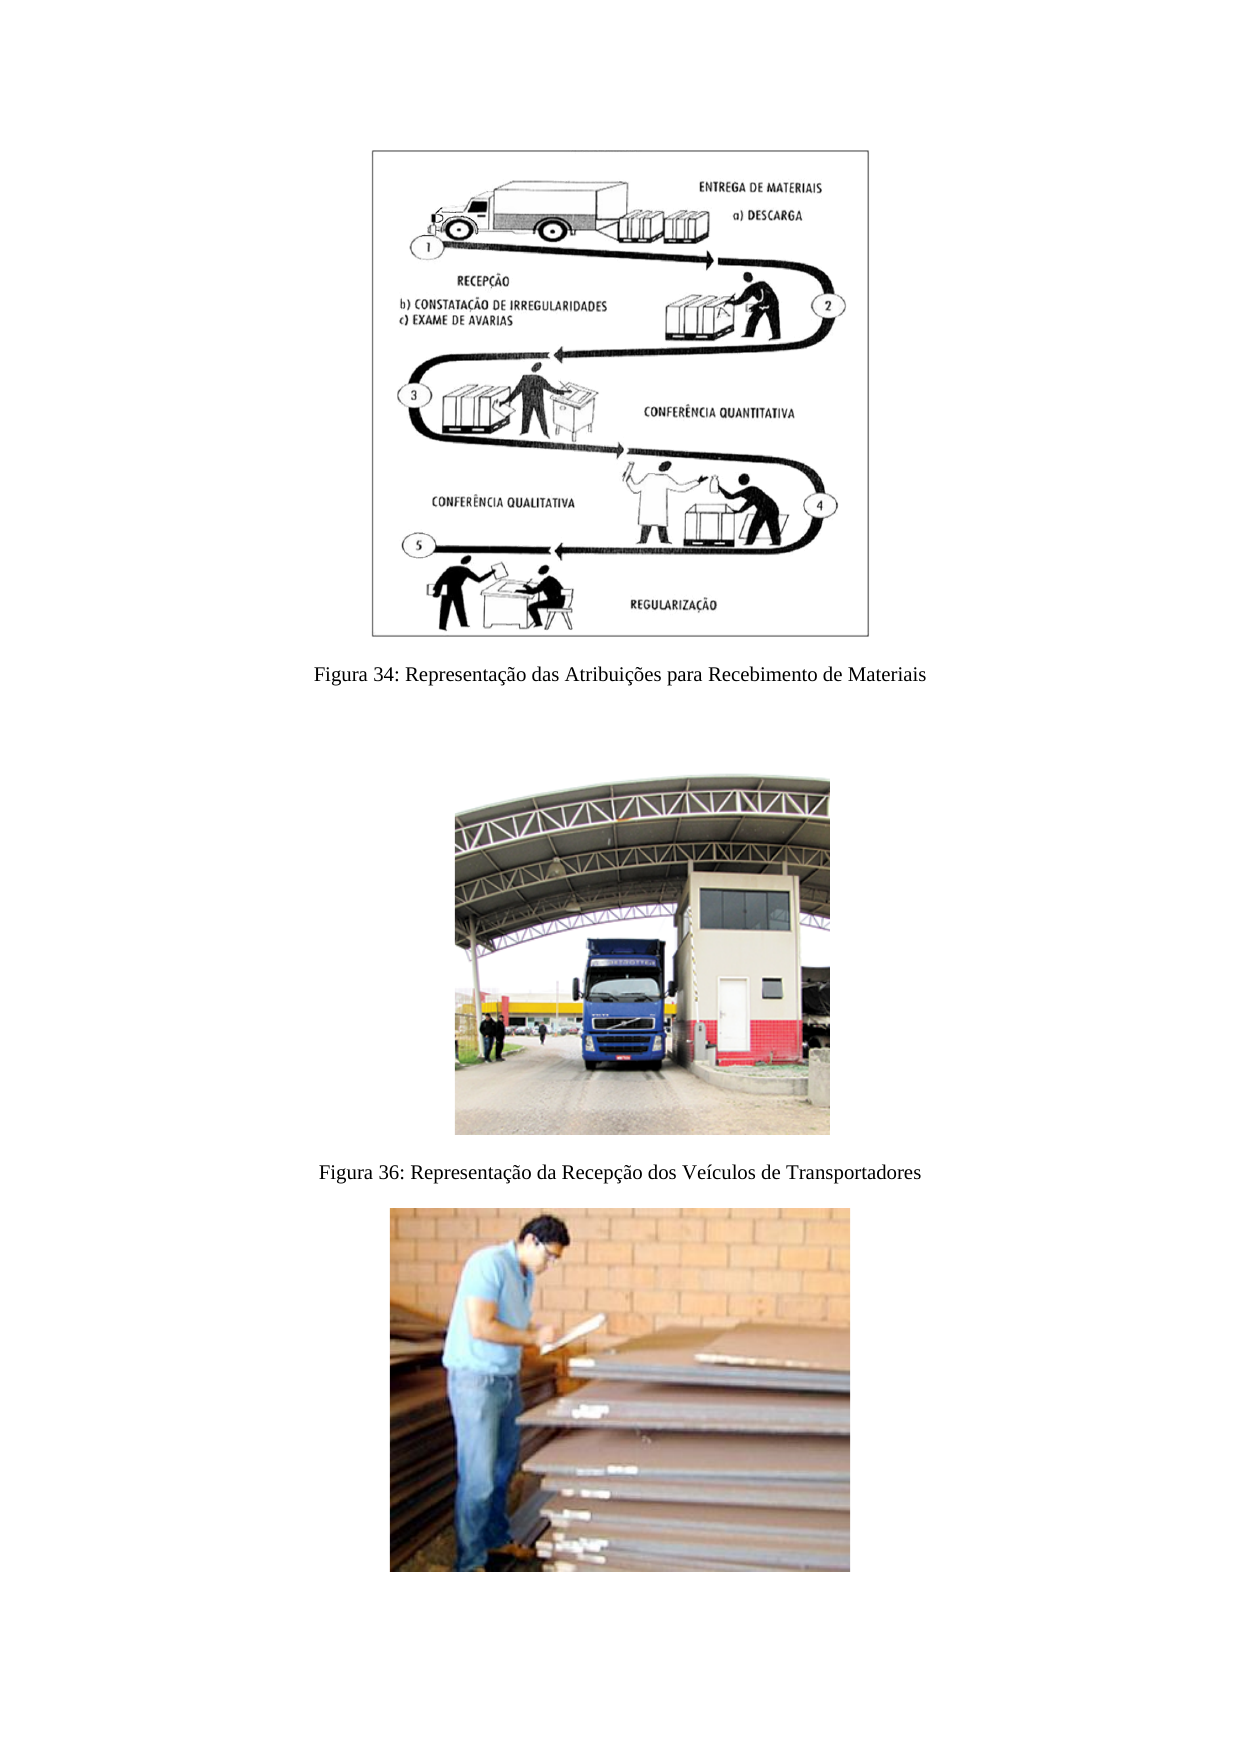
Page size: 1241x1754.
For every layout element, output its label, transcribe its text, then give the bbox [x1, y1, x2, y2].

picture [454, 759, 830, 1135]
picture [389, 1208, 851, 1572]
picture [370, 150, 870, 637]
text Figura 36: Representação da Recepção dos Veículos de Transportadores [150, 1160, 1090, 1184]
text Figura 34: Representação das Atribuições para Recebimento de Materiais [150, 662, 1090, 686]
